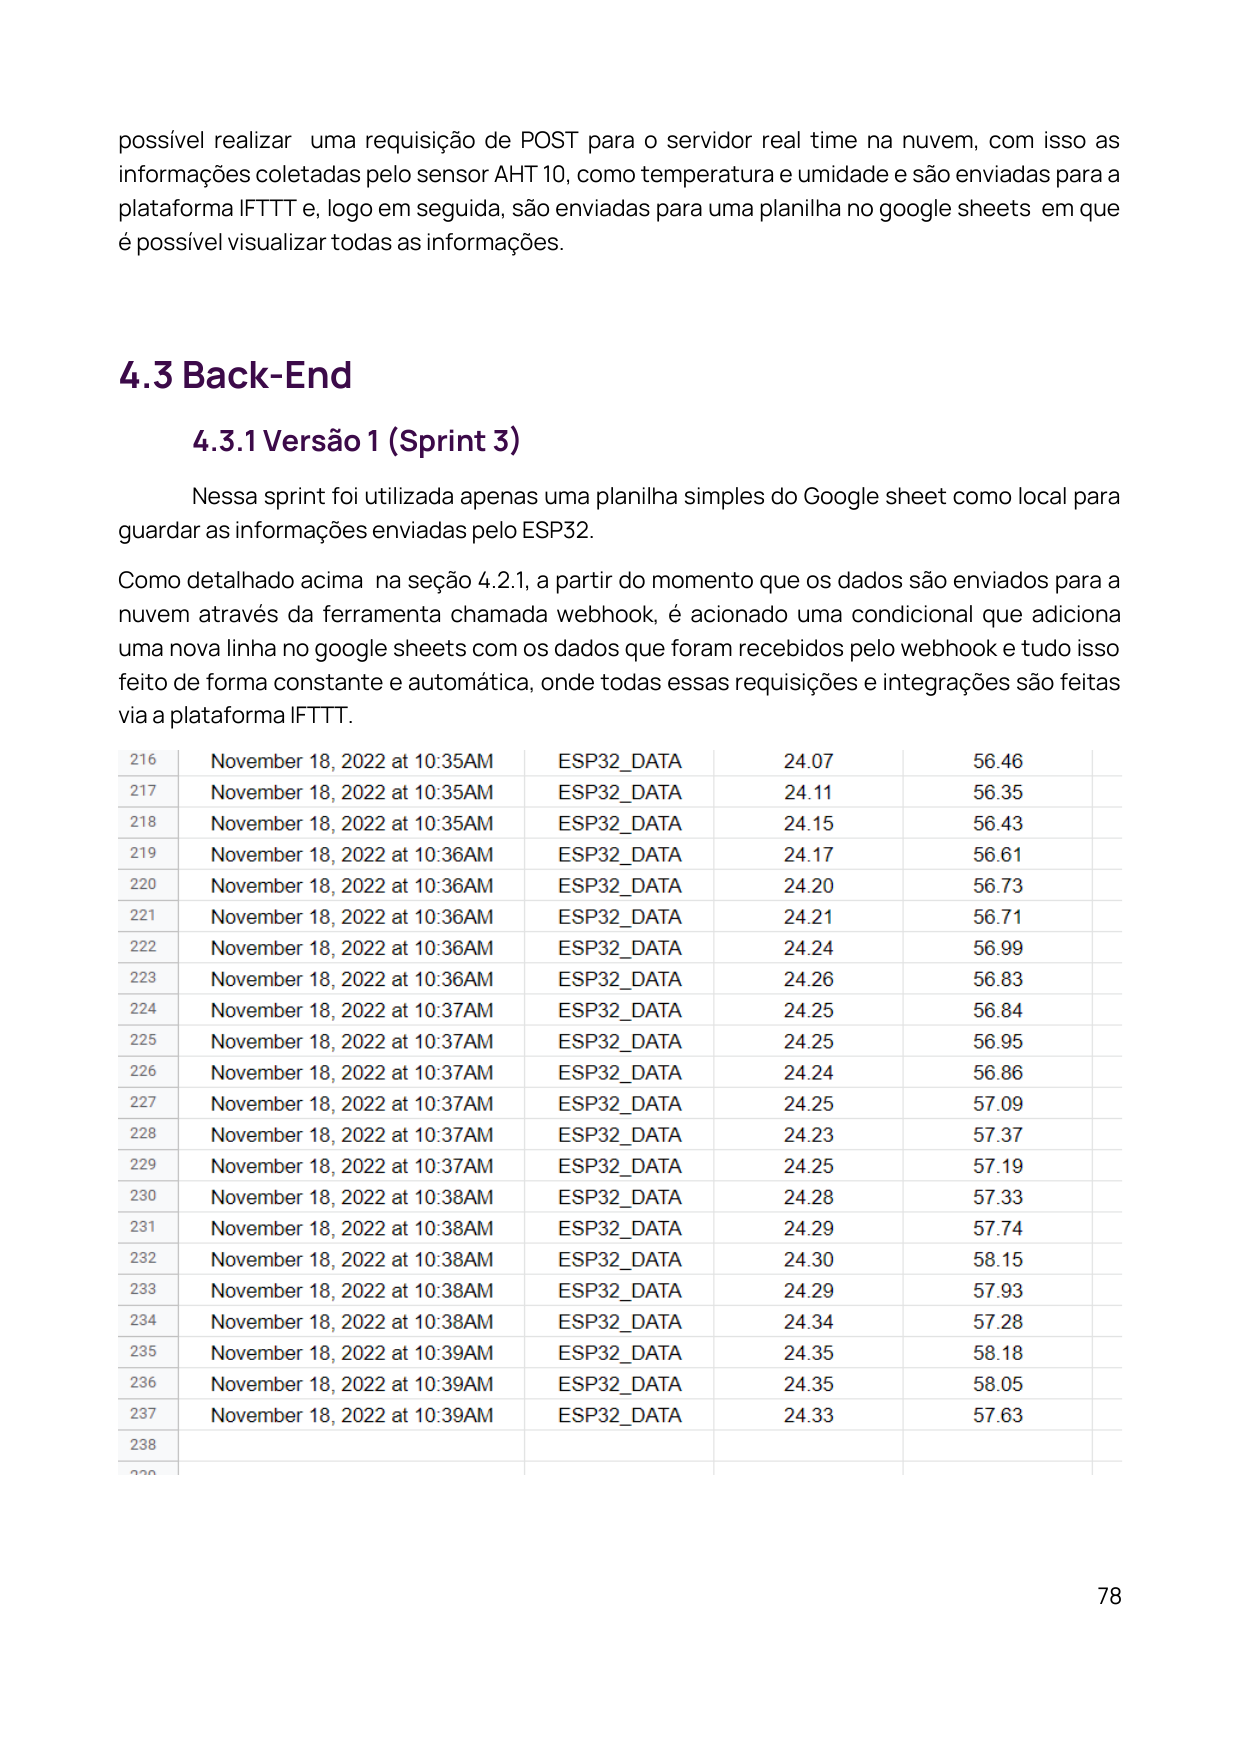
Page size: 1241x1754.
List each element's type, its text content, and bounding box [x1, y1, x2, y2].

text Como detalhado acima na seção 4.2.1, a partir do momento que os dados são enviados para a nuvem através da ferramenta chamada webhook, é acionado uma condicional que adiciona uma nova linha no google sheets com os dados que foram recebidos pelo webhook e tudo isso feito de forma constante e automática, onde todas essas requisições e integrações são feitas via a plataforma IFTTT. [118, 564, 1122, 731]
text 4.3.1 Versão 1 (Sprint 3) [118, 420, 1122, 460]
subtitle 4.3 Back-End [118, 348, 1122, 399]
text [118, 124, 1122, 257]
picture [118, 750, 1123, 1475]
text Nessa sprint foi utilizada apenas uma planilha simples do Google sheet como local para guardar as informações enviadas pelo ESP32. [118, 480, 1122, 545]
